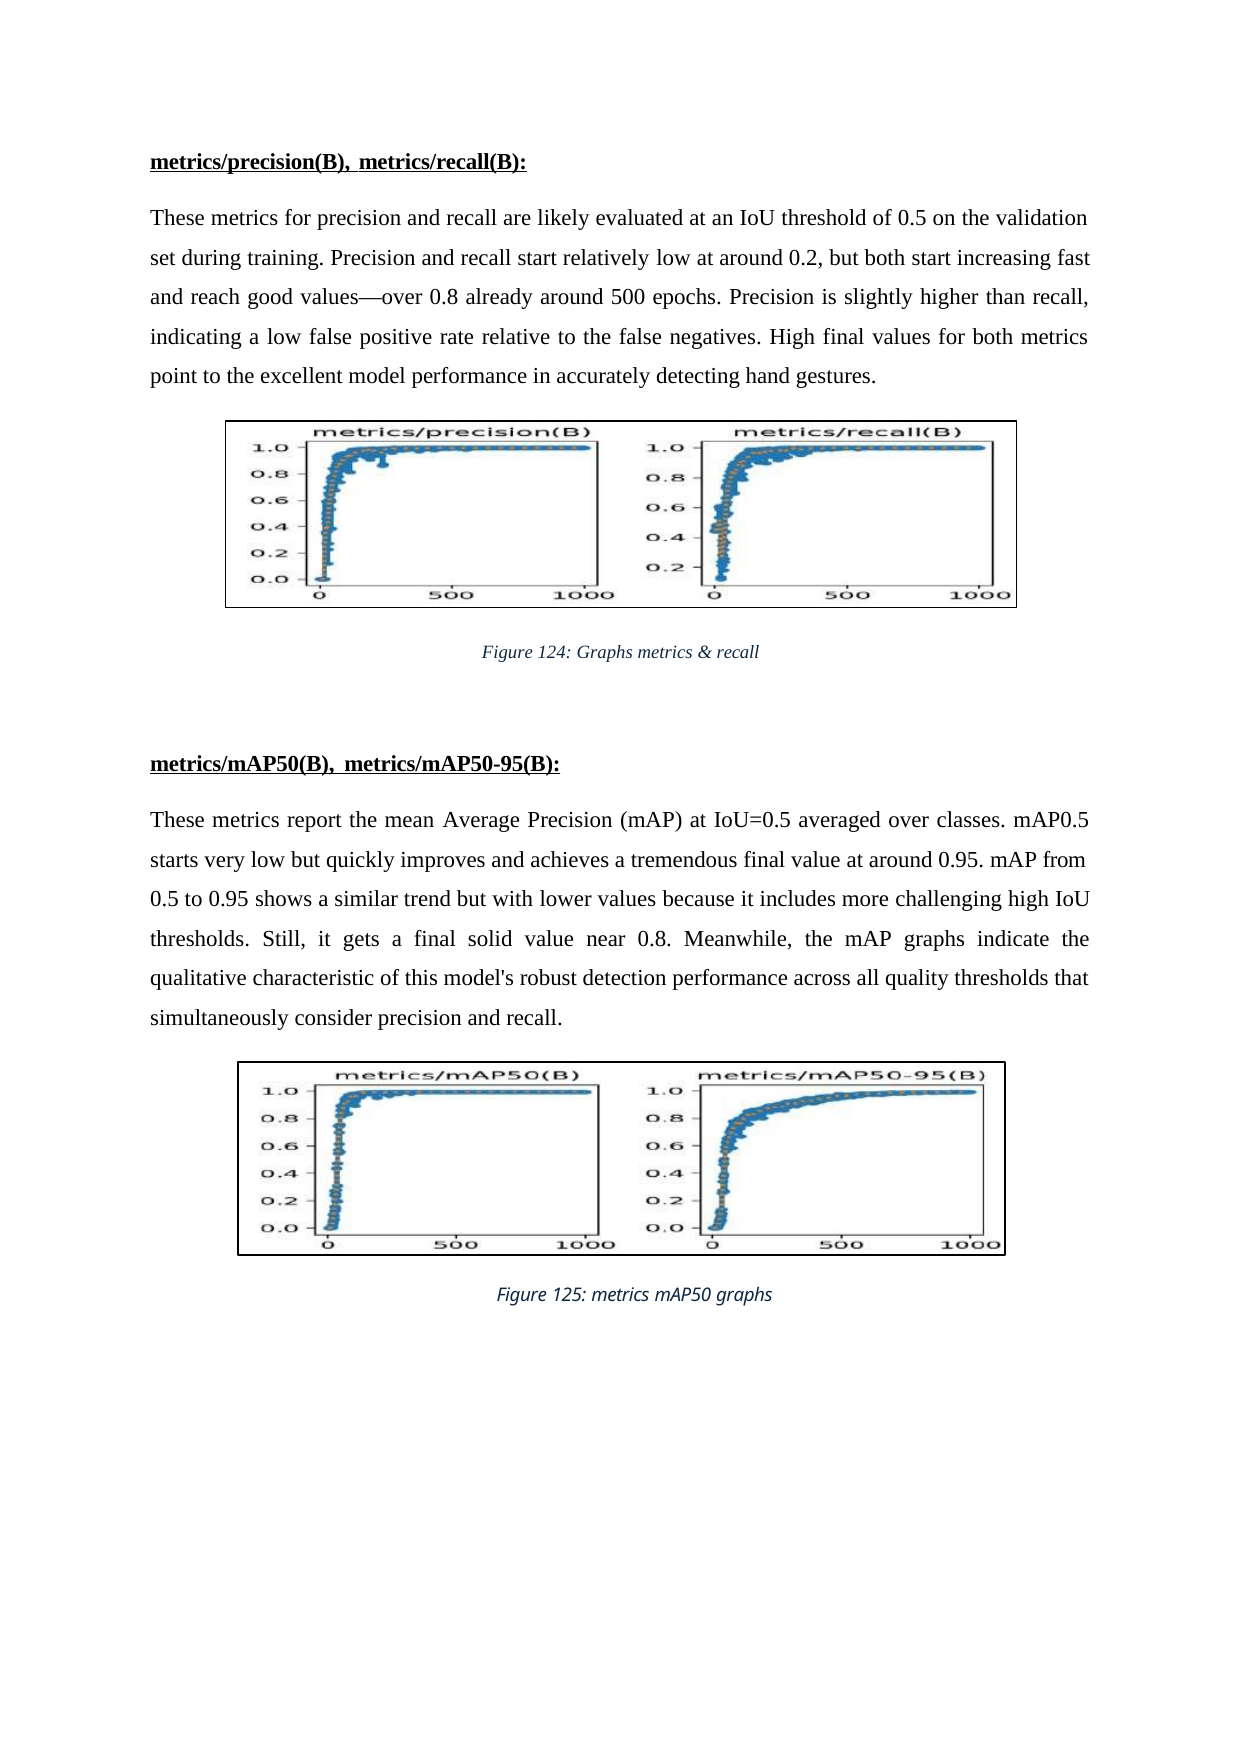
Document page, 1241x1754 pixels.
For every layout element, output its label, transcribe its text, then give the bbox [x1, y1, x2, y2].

text These metrics for precision and recall are likely evaluated at an IoU threshold of 0.5 on the validation set during training. Precision and recall start relatively low at around 0.2, but both start increasing fast and reach good values—over 0.8 already around 500 epochs. Precision is slightly higher than recall, indicating a low false positive rate relative to the false negatives. High final values for both metrics point to the excellent model performance in accurately detecting hand gestures. [150, 204, 1090, 389]
text Figure 125: metrics mAP50 graphs [135, 1281, 1134, 1307]
text metrics/mAP50(B), metrics/mAP50-95(B): [150, 750, 1219, 776]
text Figure 124: Graphs metrics & recall [482, 641, 1219, 663]
picture [247, 422, 1015, 604]
text These metrics report the mean Average Precision (mAP) at IoU=0.5 averaged over classes. mAP0.5 starts very low but quickly improves and achieves a tremendous final value at around 0.95. mAP from [150, 806, 1090, 872]
text metrics/precision(B), metrics/recall(B): [150, 148, 1219, 174]
text 0.5 to 0.95 shows a similar trend but with lower values because it includes more challenging high IoU thresholds. Still, it gets a final solid value near 0.8. Meanwhile, the mAP graphs indicate the qualitative characteristic of this model's robust detection performance across all quality thresholds that simultaneously consider precision and recall. [150, 885, 1091, 1030]
picture [259, 1063, 1004, 1250]
